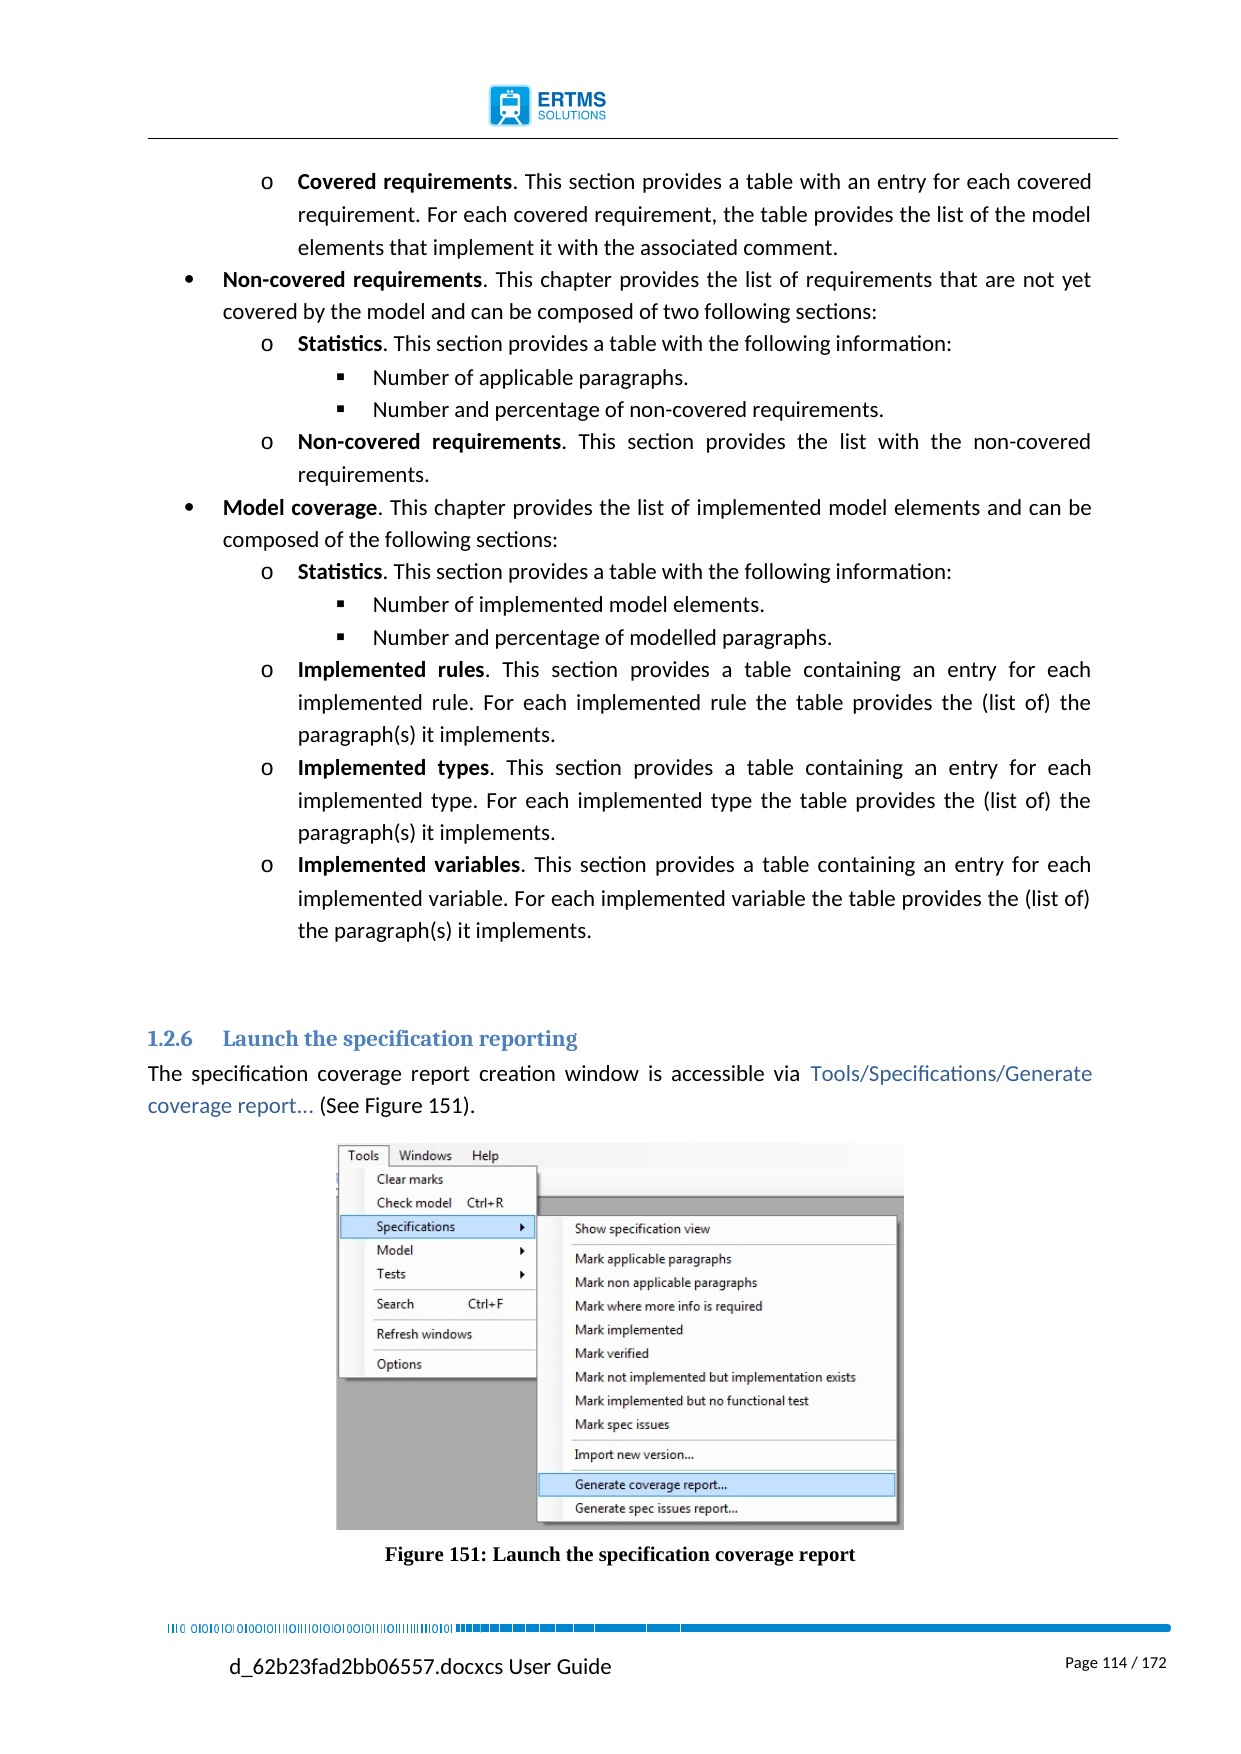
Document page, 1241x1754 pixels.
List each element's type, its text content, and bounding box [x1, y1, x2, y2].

list Number and percentage of non-covered requirements. [335, 395, 1093, 423]
subtitle Launch the specification reporting [148, 1026, 1093, 1052]
list Covered requirements. This section provides a table with an entry for each covered requirement. For each covered requirement, the table provides the list of the model elements that implement it with the associated comment. [260, 167, 1093, 261]
list Model coverage. This chapter provides the list of implemented model elements and can be composed of the following sections: [185, 493, 1093, 553]
list Implemented variables. This section provides a table containing an entry for each implemented variable. For each implemented variable the table provides the (list of) the paragraph(s) it implements. [260, 850, 1093, 944]
text Figure 151: Launch the specification coverage report [148, 1542, 1093, 1566]
picture [336, 1143, 904, 1530]
picture [477, 73, 617, 138]
text The specification coverage report creation window is accessible via Tools/Specifications/Generate coverage report... (See Figure 151). [148, 1059, 1093, 1119]
list Number and percentage of modelled paragraphs. [335, 623, 1093, 651]
list Statistics. This section provides a table with the following information: [260, 557, 1093, 586]
picture [167, 1624, 1171, 1633]
list Statistics. This section provides a table with the following information: [260, 329, 1093, 358]
list Number of applicable paragraphs. [335, 363, 1093, 391]
list Non-covered requirements. This chapter provides the list of requirements that are not yet covered by the model and can be composed of two following sections: [185, 265, 1093, 325]
list Non-covered requirements. This section provides the list with the non-covered requirements. [260, 427, 1093, 488]
list Implemented rules. This section provides a table containing an entry for each implemented rule. For each implemented rule the table provides the (list of) the paragraph(s) it implements. [260, 655, 1093, 748]
list Implemented types. This section provides a table containing an entry for each implemented type. For each implemented type the table provides the (list of) the paragraph(s) it implements. [260, 753, 1093, 846]
list Number of implemented model elements. [335, 591, 1093, 618]
